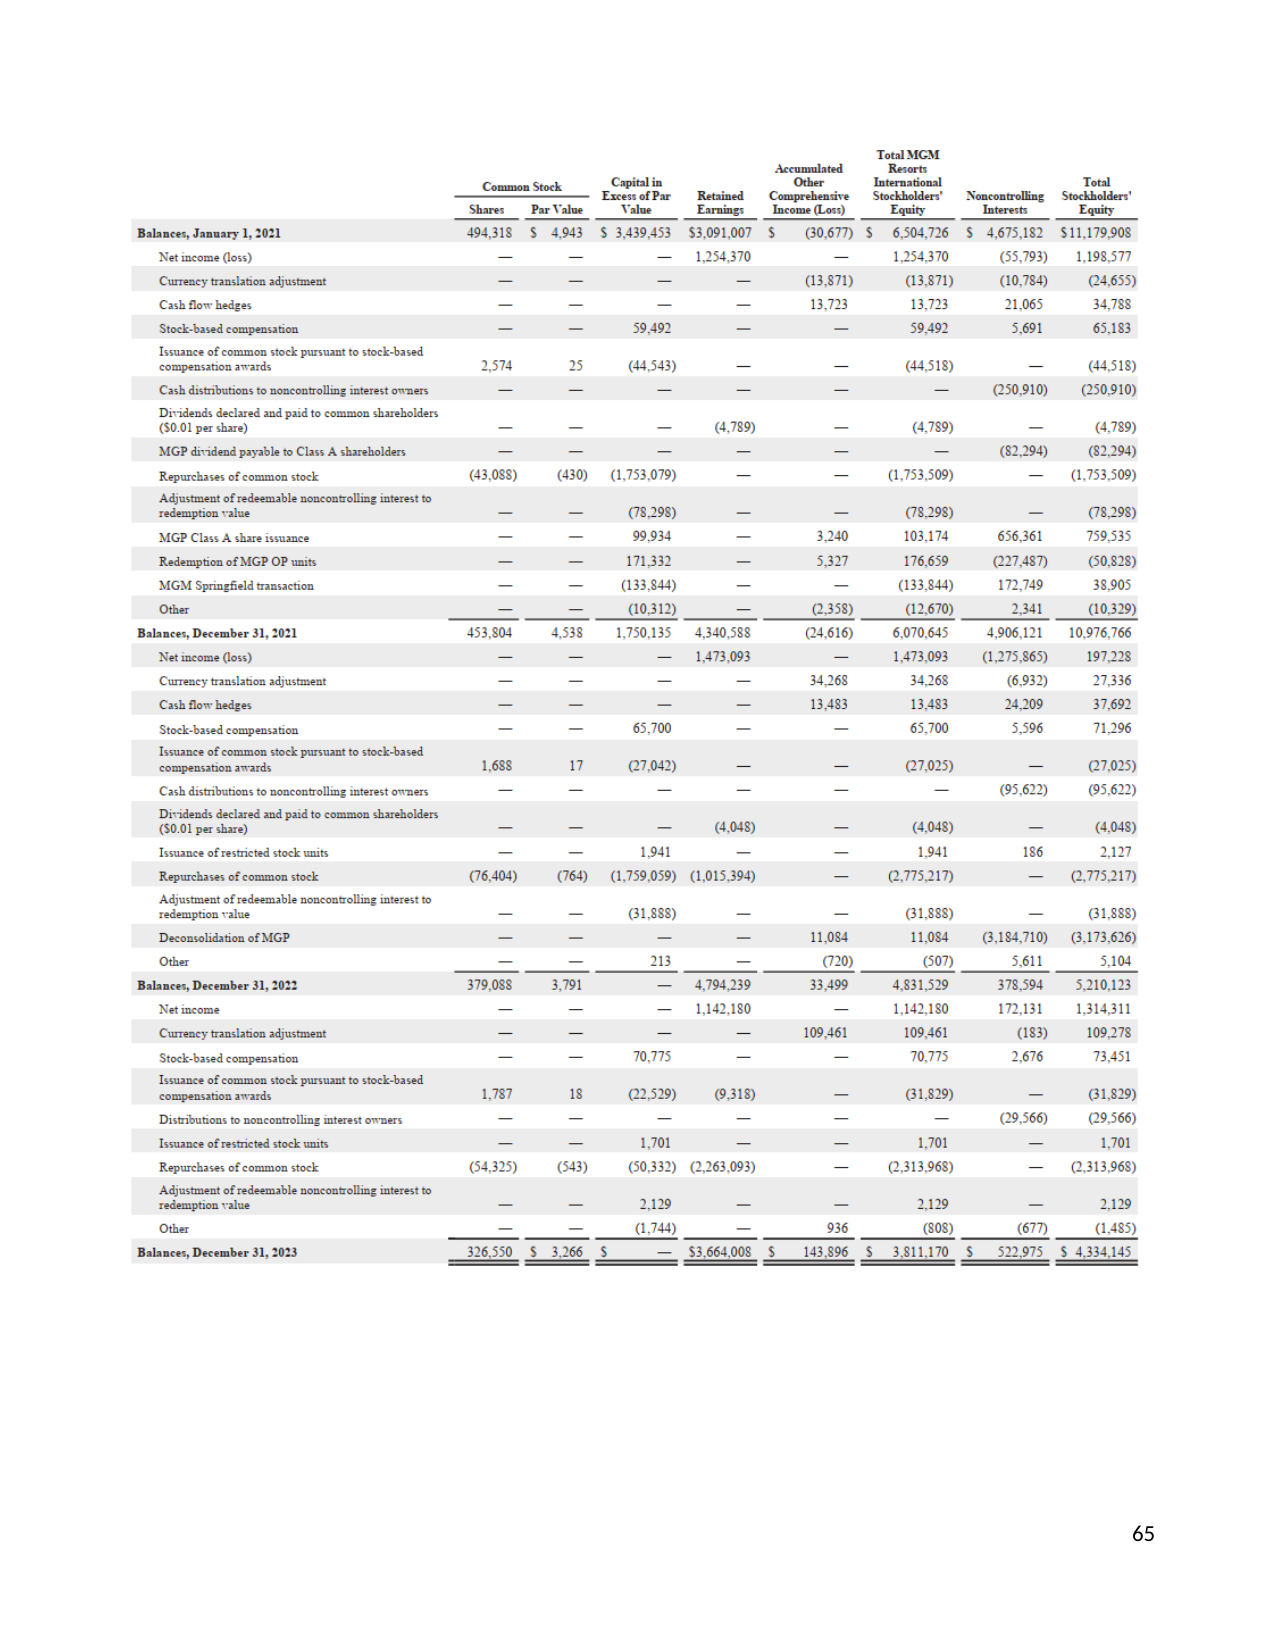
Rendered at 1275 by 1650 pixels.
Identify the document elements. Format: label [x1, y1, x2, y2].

picture [120, 150, 1155, 1275]
